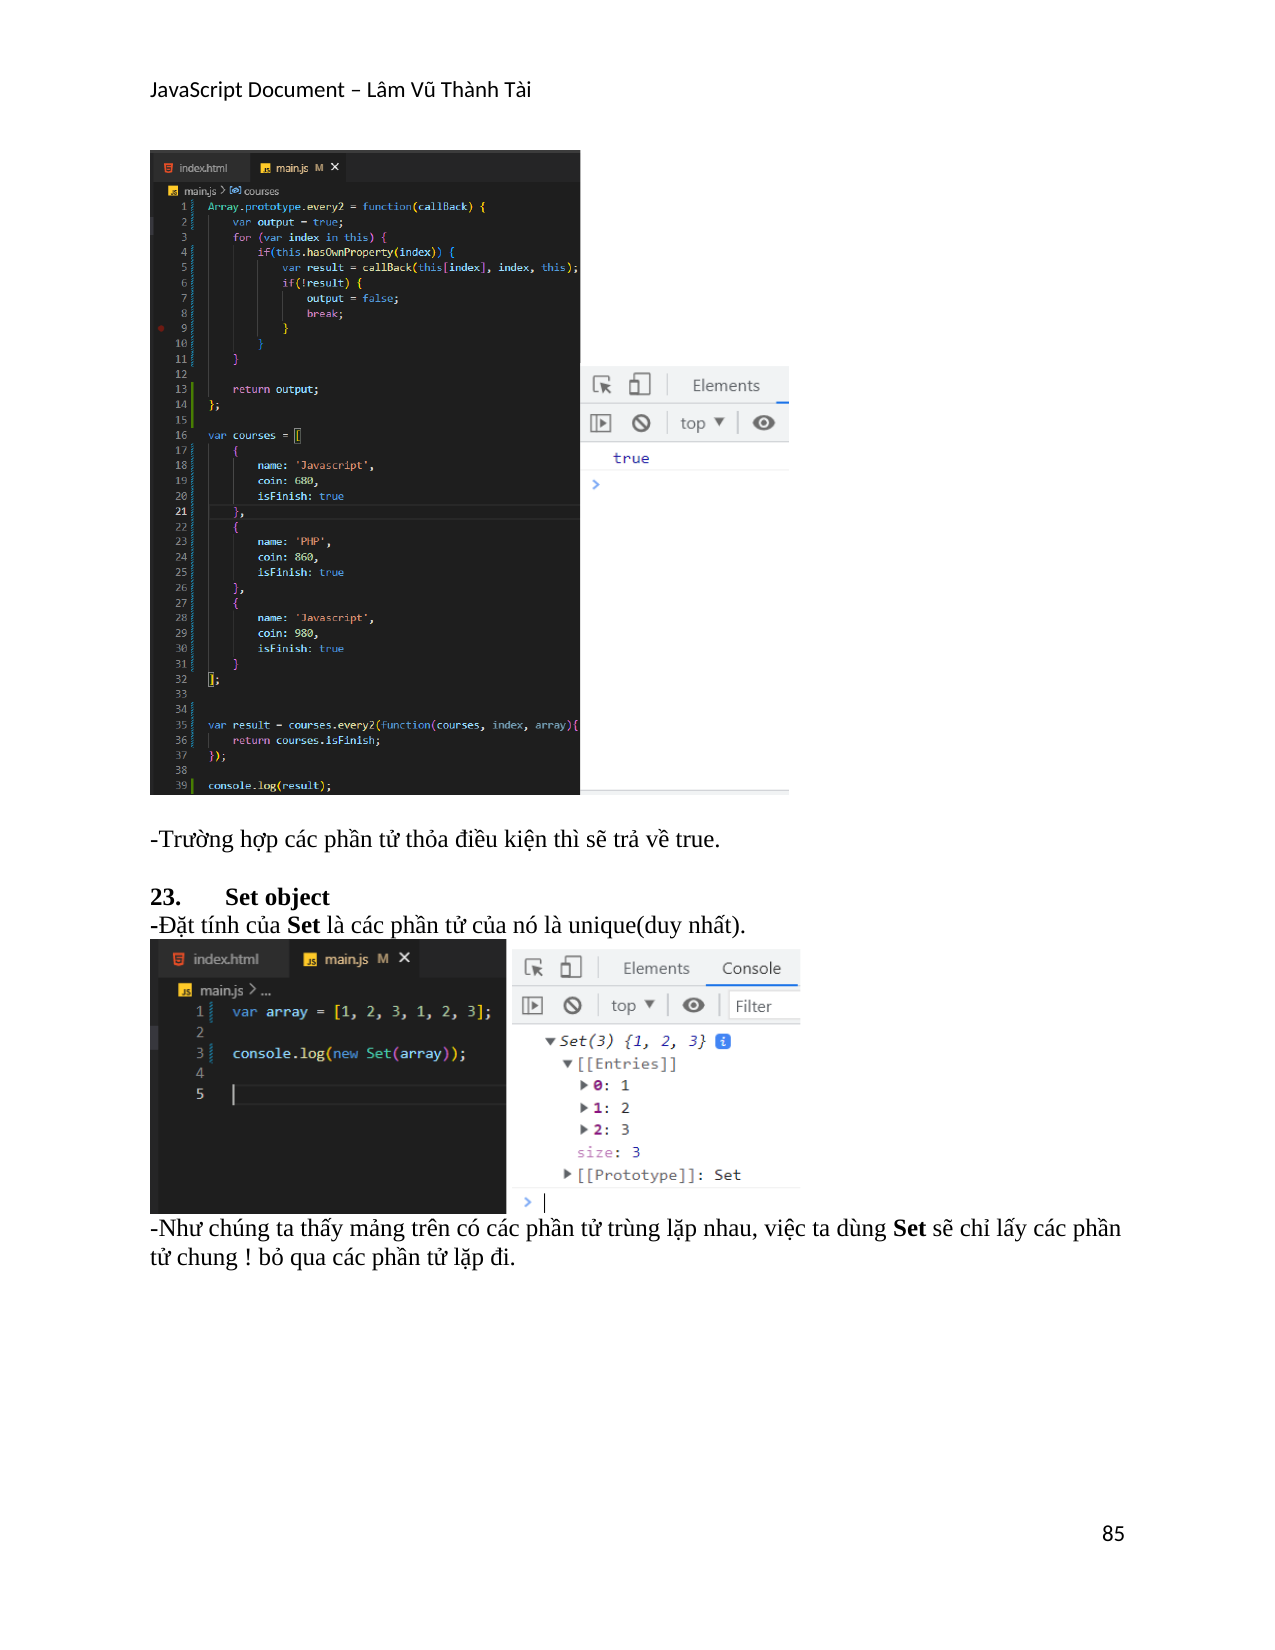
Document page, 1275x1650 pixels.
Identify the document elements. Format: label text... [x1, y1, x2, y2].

picture [512, 943, 801, 1214]
picture [150, 150, 789, 795]
list -Đặt tính của Set là các phần tử của nó là unique(duy nhất). [150, 911, 1125, 939]
list -Như chúng ta thấy mảng trên có các phần tử trùng lặp nhau, việc ta dùng Set sẽ chỉ lấy các phần tử chung ! bỏ qua các phần tử lặp đi. [150, 1213, 1125, 1271]
picture [150, 939, 507, 1214]
list Set object [150, 882, 1125, 911]
text -Trường hợp các phần tử thỏa điều kiện thì sẽ trả về true. [150, 824, 1125, 853]
